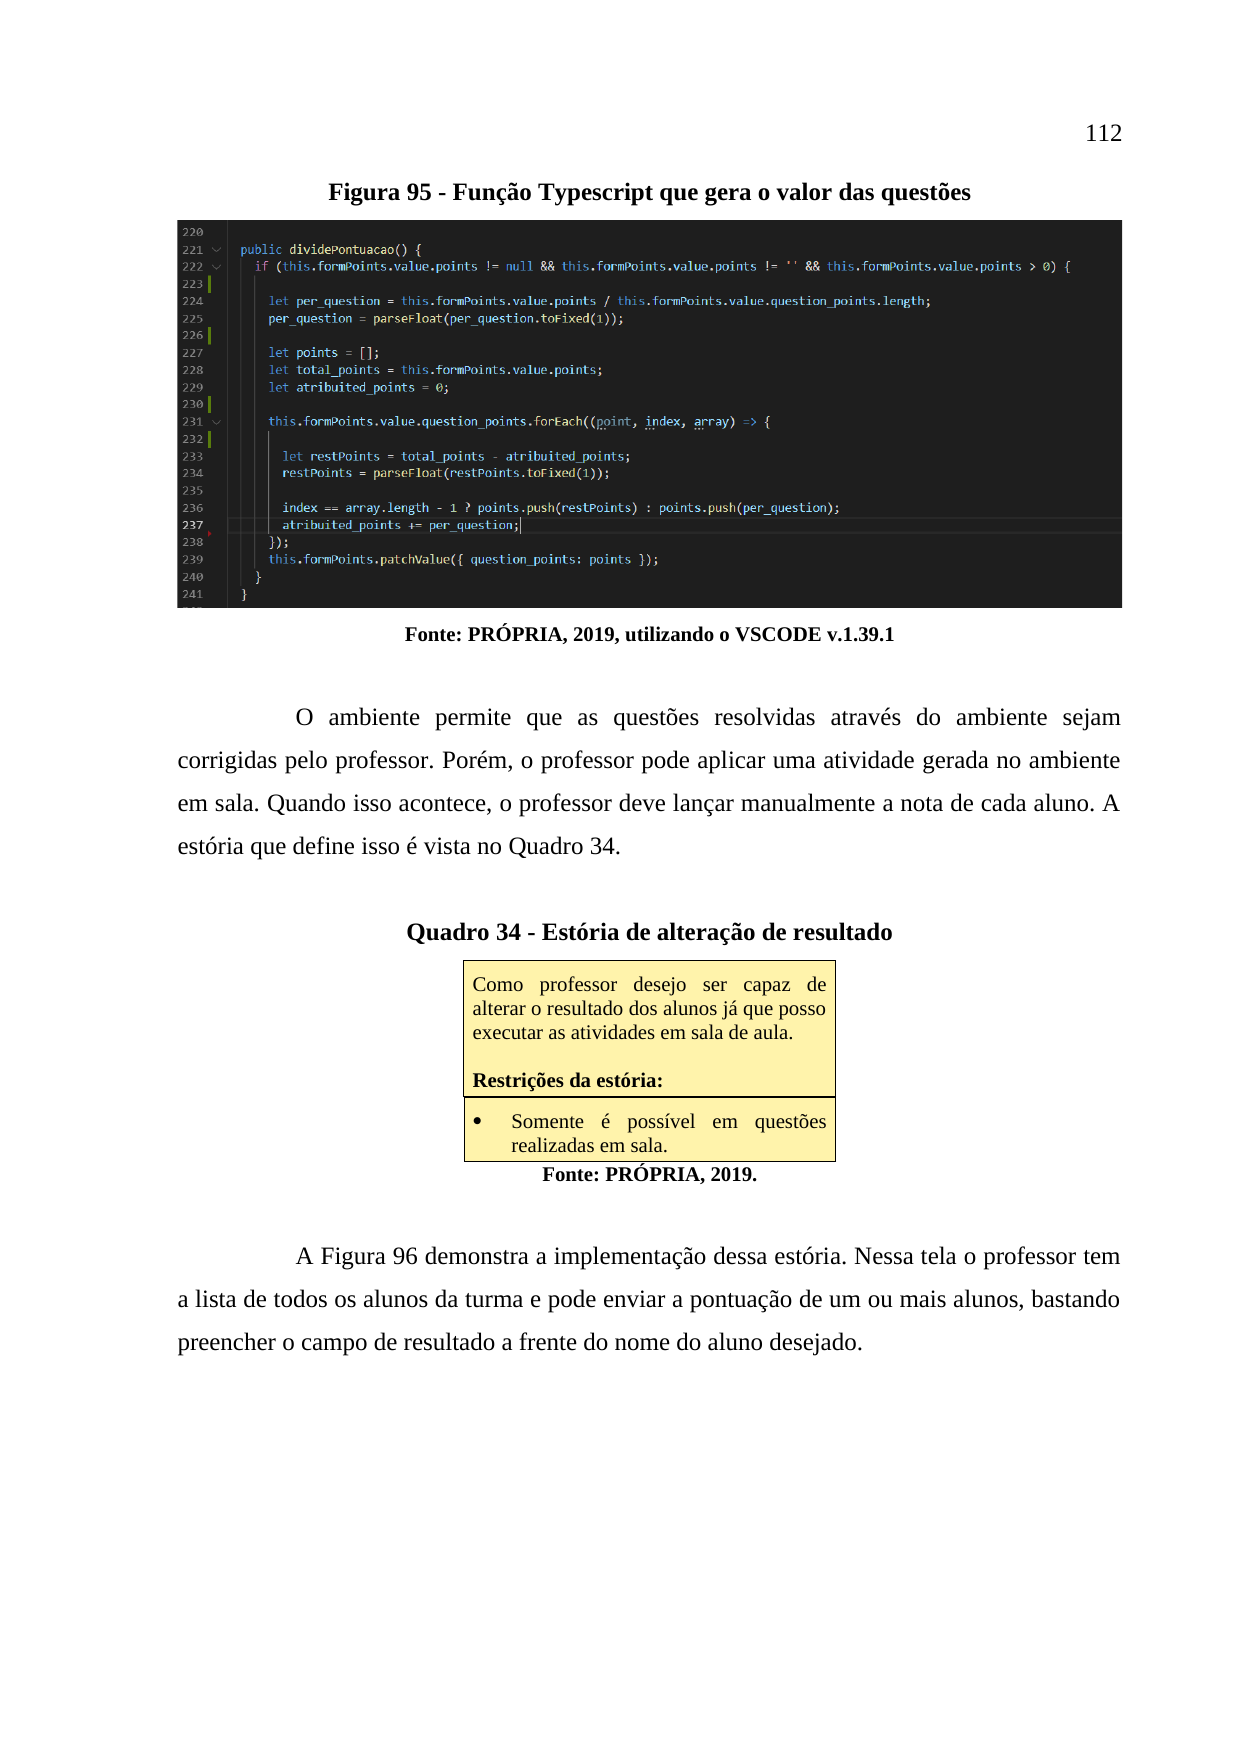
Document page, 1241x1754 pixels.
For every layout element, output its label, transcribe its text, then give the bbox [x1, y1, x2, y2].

text Restrições da estória: [464, 1057, 835, 1096]
list Somente é possível em questões realizadas em sala. [465, 1098, 835, 1161]
text O ambiente permite que as questões resolvidas através do ambiente sejam corrigidas pelo professor. Porém, o professor pode aplicar uma atividade gerada no ambiente em sala. Quando isso acontece, o professor deve lançar manualmente a nota de cada aluno. A estória que define isso é vista no Quadro 34. [177, 702, 1122, 860]
picture [177, 220, 1123, 608]
text Como professor desejo ser capaz de alterar o resultado dos alunos já que posso executar as atividades em sala de aula. [464, 961, 835, 1032]
text Fonte: PRÓPRIA, 2019. [177, 1162, 1122, 1186]
text Quadro 34 - Estória de alteração de resultado [177, 917, 1122, 946]
text Fonte: PRÓPRIA, 2019, utilizando o VSCODE v.1.39.1 [177, 622, 1122, 646]
